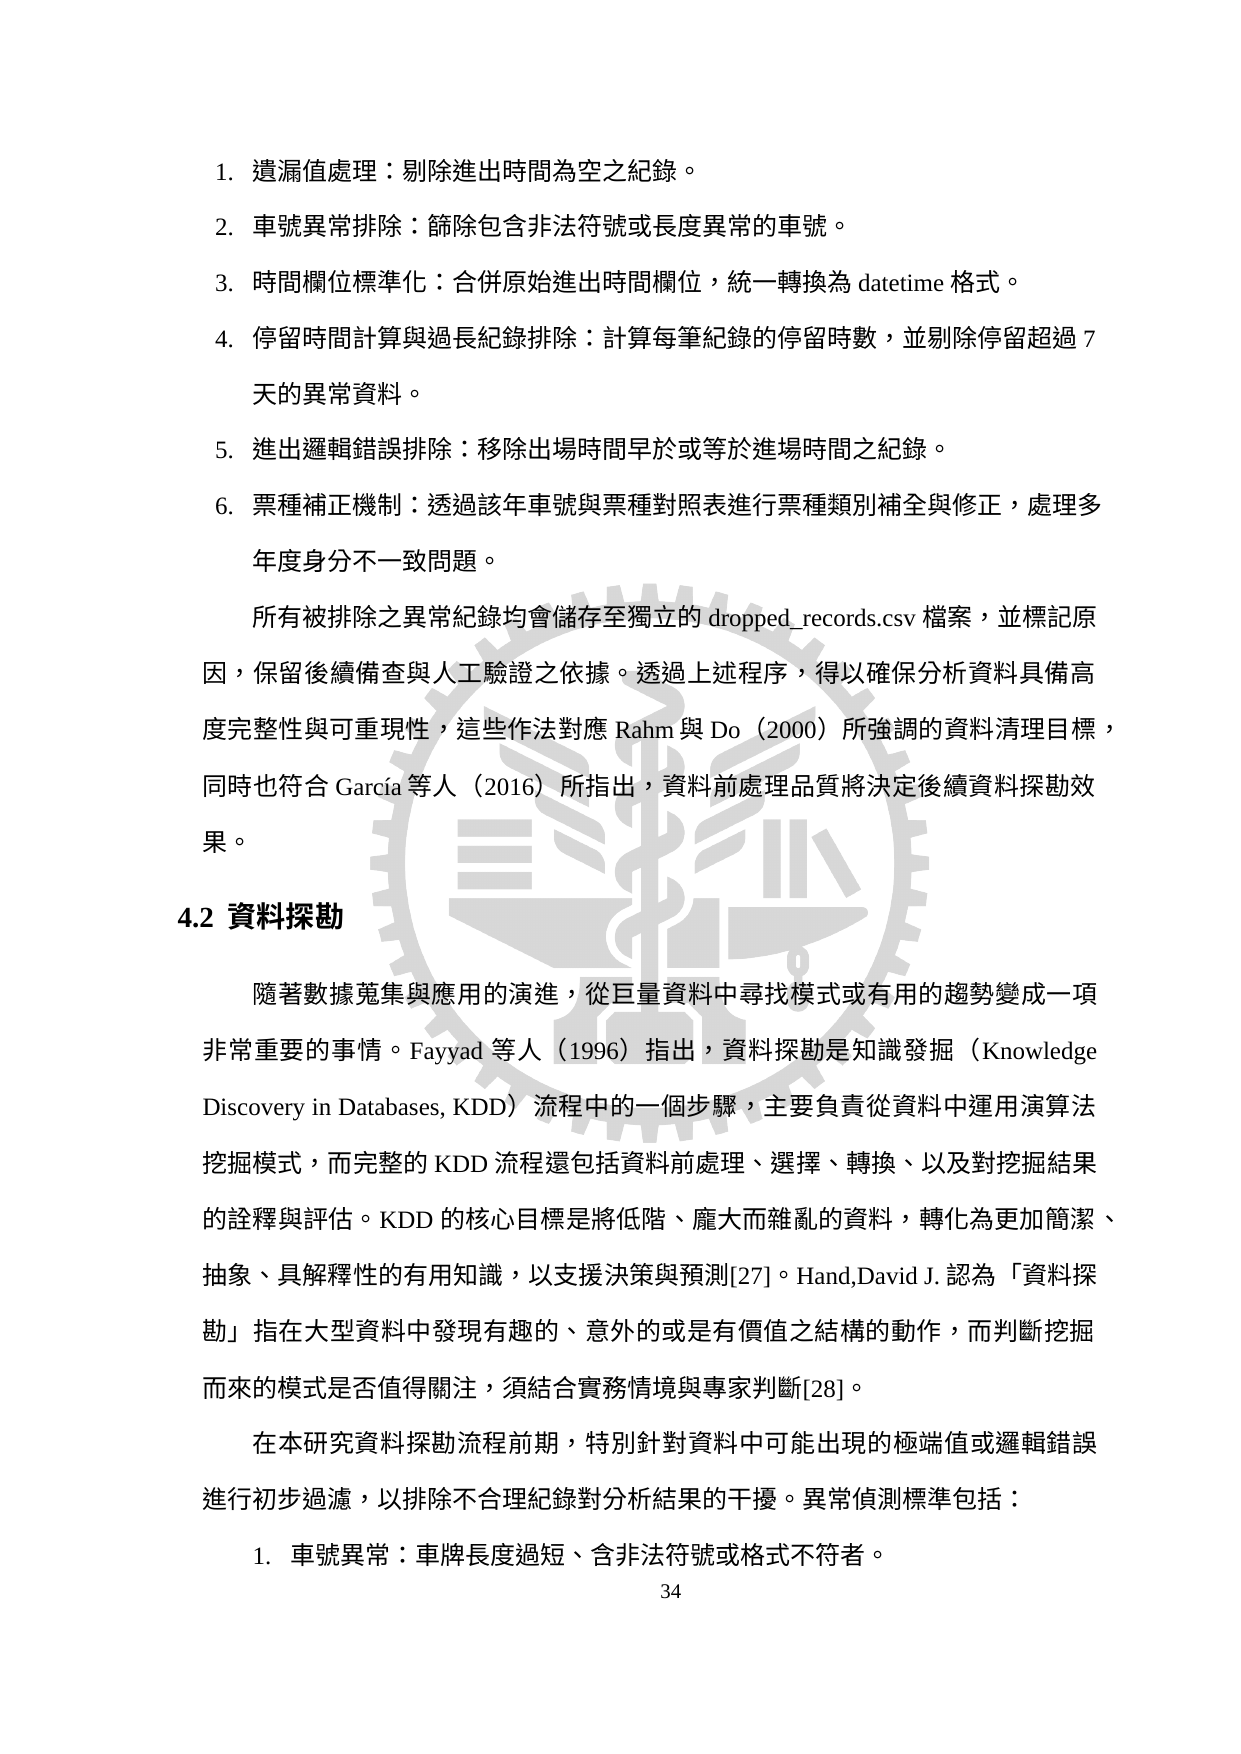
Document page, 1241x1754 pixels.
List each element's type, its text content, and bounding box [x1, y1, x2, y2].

text 在本研究資料探勘流程前期，特別針對資料中可能出現的極端值或邏輯錯誤進行初步過濾，以排除不合理紀錄對分析結果的干擾。異常偵測標準包括： [202, 1423, 1097, 1517]
list 車號異常：車牌長度過短、含非法符號或格式不符者。 [252, 1535, 1097, 1572]
text 所有被排除之異常紀錄均會儲存至獨立的 dropped_records.csv 檔案，並標記原因，保留後續備查與人工驗證之依據。透過上述程序，得以確保分析資料具備高度完整性與可重現性，這些作法對應Rahm與Do（2000）所強調的資料清理目標，同時也符合García等人（2016）所指出，資料前處理品質將決定後續資料探勘效果。 [202, 597, 1097, 859]
list 車號異常排除：篩除包含非法符號或長度異常的車號。 [215, 206, 1122, 244]
list 遺漏值處理：剔除進出時間為空之紀錄。 [215, 151, 1122, 188]
list 進出邏輯錯誤排除：移除出場時間早於或等於進場時間之紀錄。 [215, 429, 1122, 467]
subtitle 資料探勘 [177, 877, 1097, 952]
text 隨著數據蒐集與應用的演進，從巨量資料中尋找模式或有用的趨勢變成一項非常重要的事情。Fayyad 等人（1996）指出，資料探勘是知識發掘（Knowledge Discovery in Databases, KDD）流程中的一個步驟，主要負責從資料中運用演算法挖掘模式，而完整的 KDD 流程還包括資料前處理、選擇、轉換、以及對挖掘結果的詮釋與評估。KDD 的核心目標是將低階、龐大而雜亂的資料，轉化為更加簡潔、抽象、具解釋性的有用知識，以支援決策與預測[27]。Hand,David J. 認為「資料探勘」指在大型資料中發現有趣的、意外的或是有價值之結構的動作，而判斷挖掘而來的模式是否值得關注，須結合實務情境與專家判斷[28]。 [202, 974, 1097, 1405]
list 停留時間計算與過長紀錄排除：計算每筆紀錄的停留時數，並剔除停留超過 7 天的異常資料。 [215, 317, 1122, 411]
list 時間欄位標準化：合併原始進出時間欄位，統一轉換為 datetime 格式。 [215, 262, 1122, 299]
list 票種補正機制：透過該年車號與票種對照表進行票種類別補全與修正，處理多年度身分不一致問題。 [215, 485, 1122, 579]
